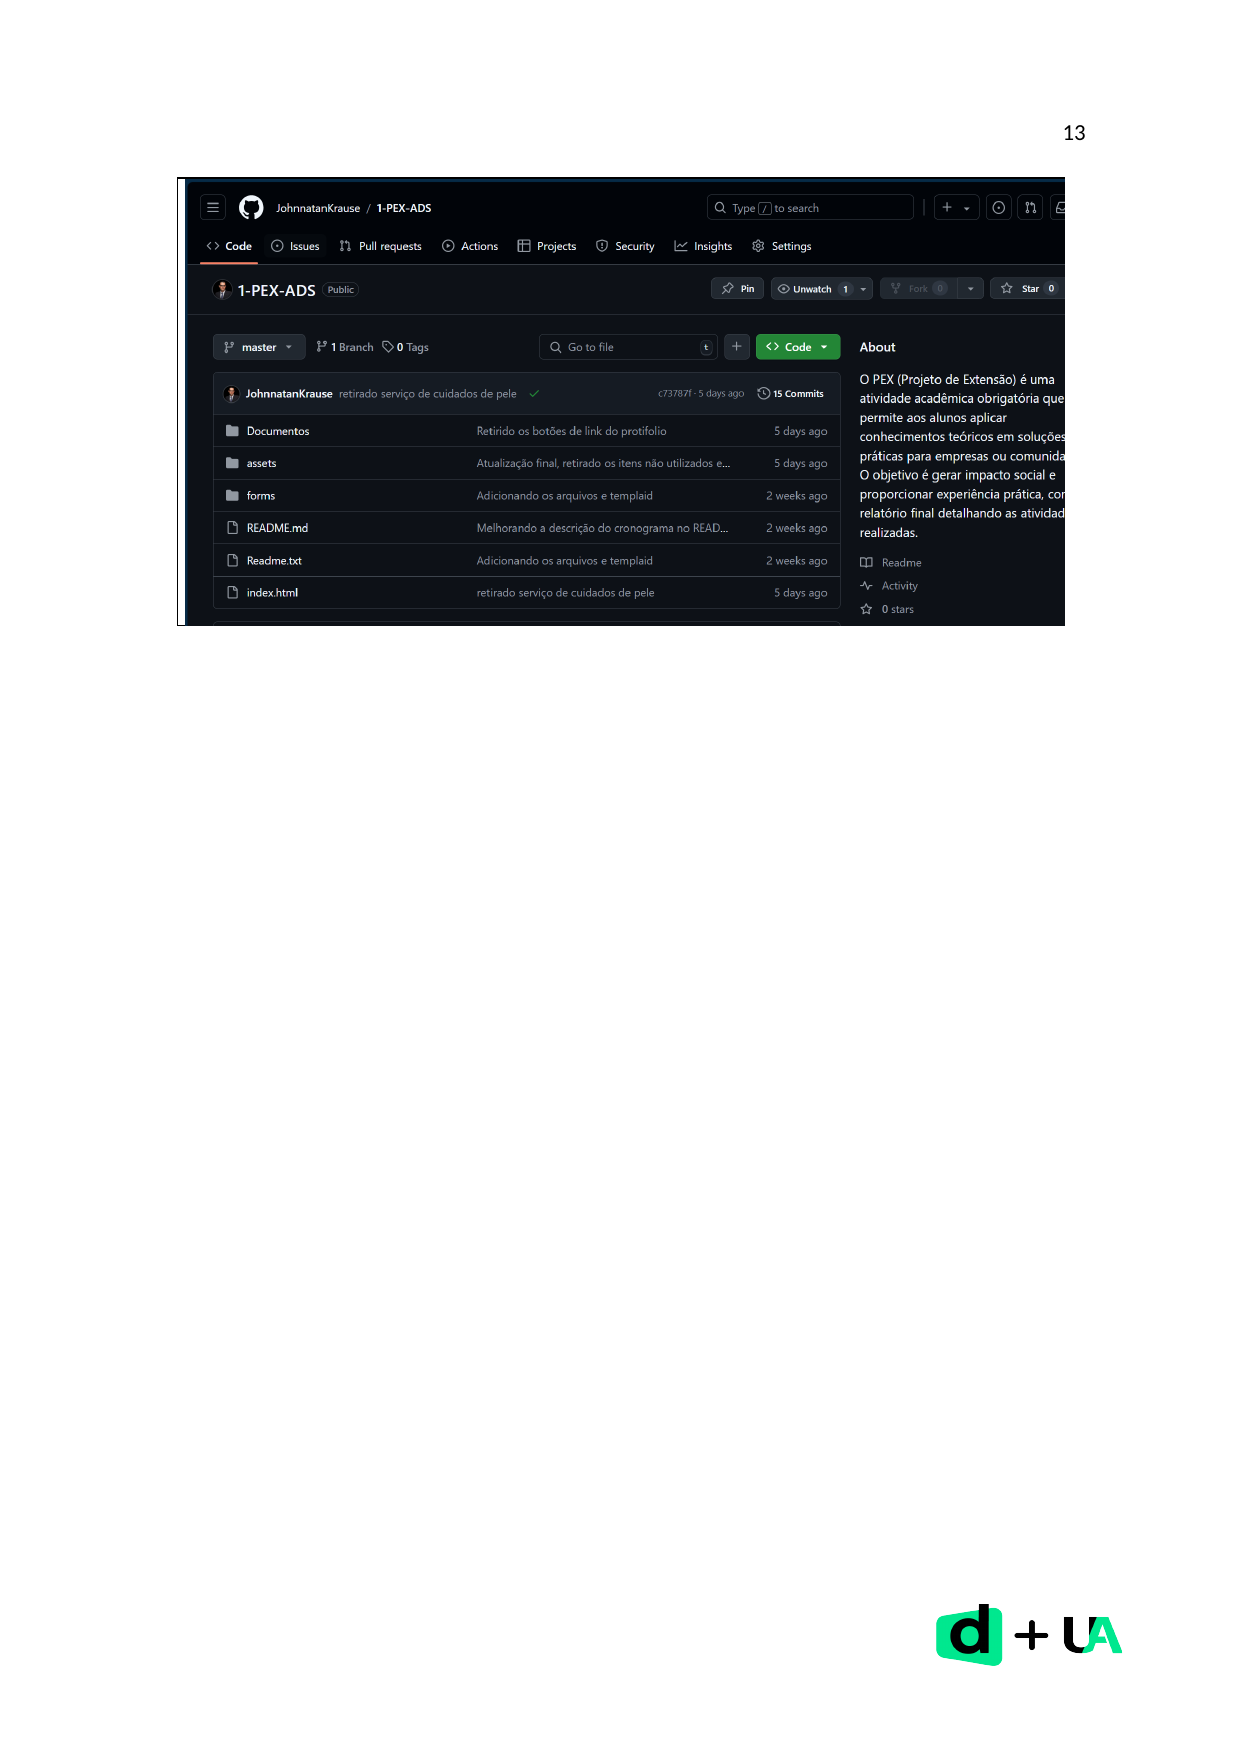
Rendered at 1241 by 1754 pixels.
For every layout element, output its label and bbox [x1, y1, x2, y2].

picture [185, 179, 1065, 626]
table_cell [178, 179, 185, 625]
picture [936, 1604, 1123, 1666]
